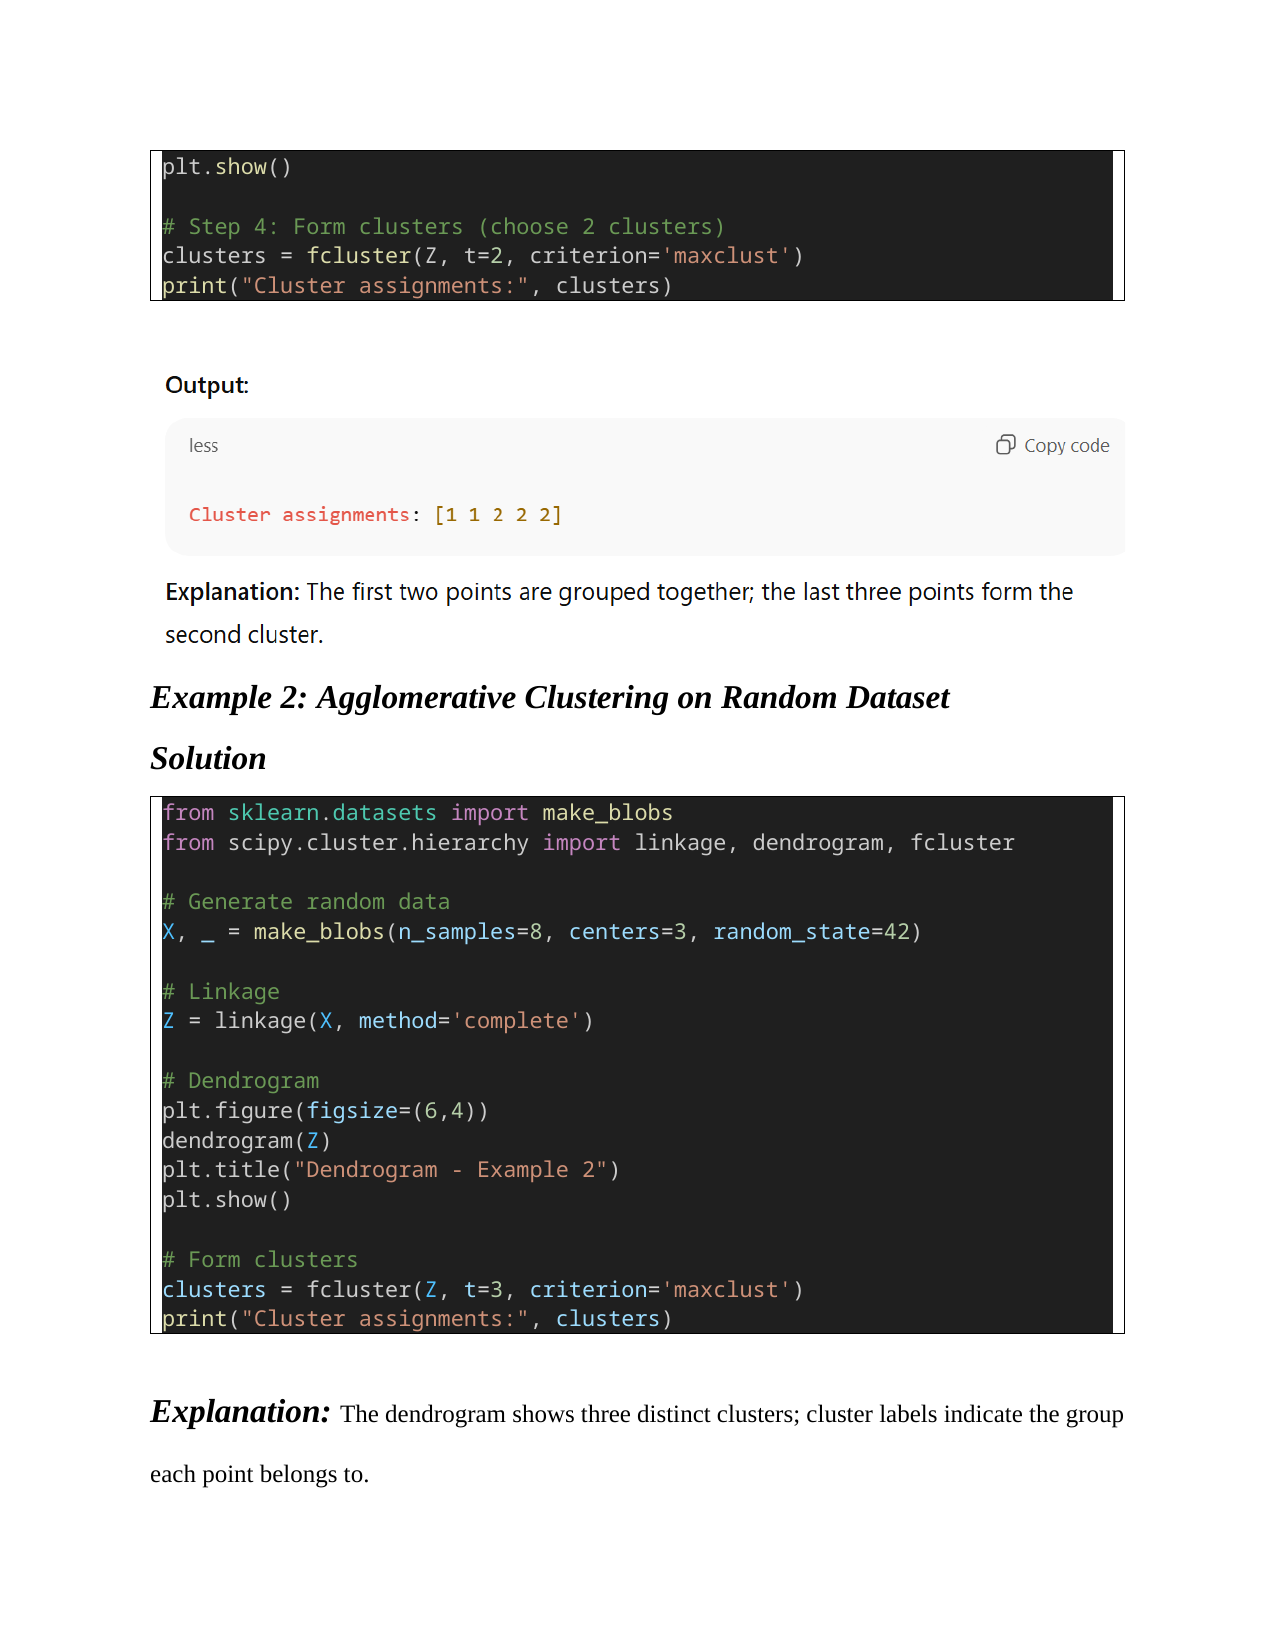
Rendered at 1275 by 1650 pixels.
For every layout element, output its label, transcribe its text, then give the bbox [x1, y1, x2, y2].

text Solution [150, 738, 1125, 777]
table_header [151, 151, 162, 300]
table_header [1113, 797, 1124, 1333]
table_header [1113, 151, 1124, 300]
text Explanation: The dendrogram shows three distinct clusters; cluster labels indicate the group each point belongs to. [150, 1392, 1125, 1488]
picture [150, 358, 1125, 649]
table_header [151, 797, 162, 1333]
text Example 2: Agglomerative Clustering on Random Dataset [150, 678, 1125, 716]
